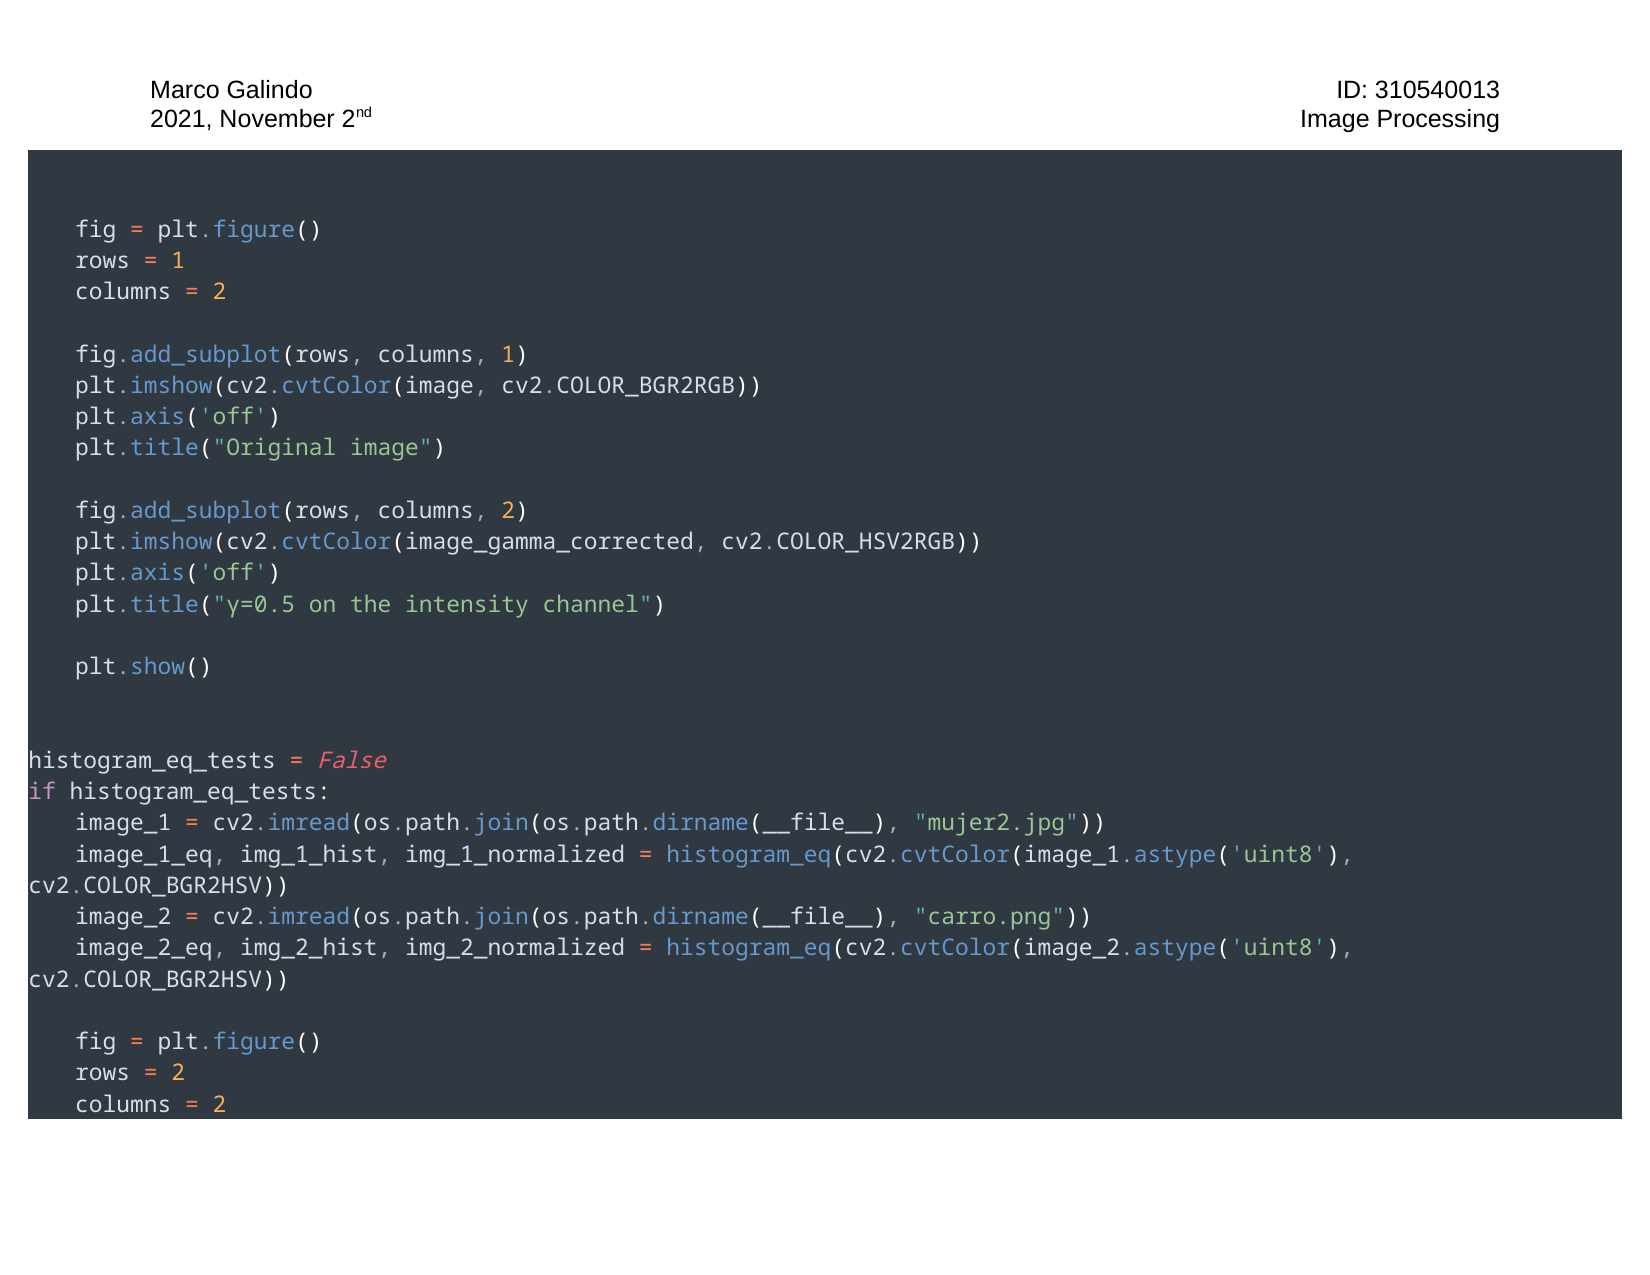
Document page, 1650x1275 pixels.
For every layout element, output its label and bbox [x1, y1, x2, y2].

text [28, 150, 1622, 1119]
